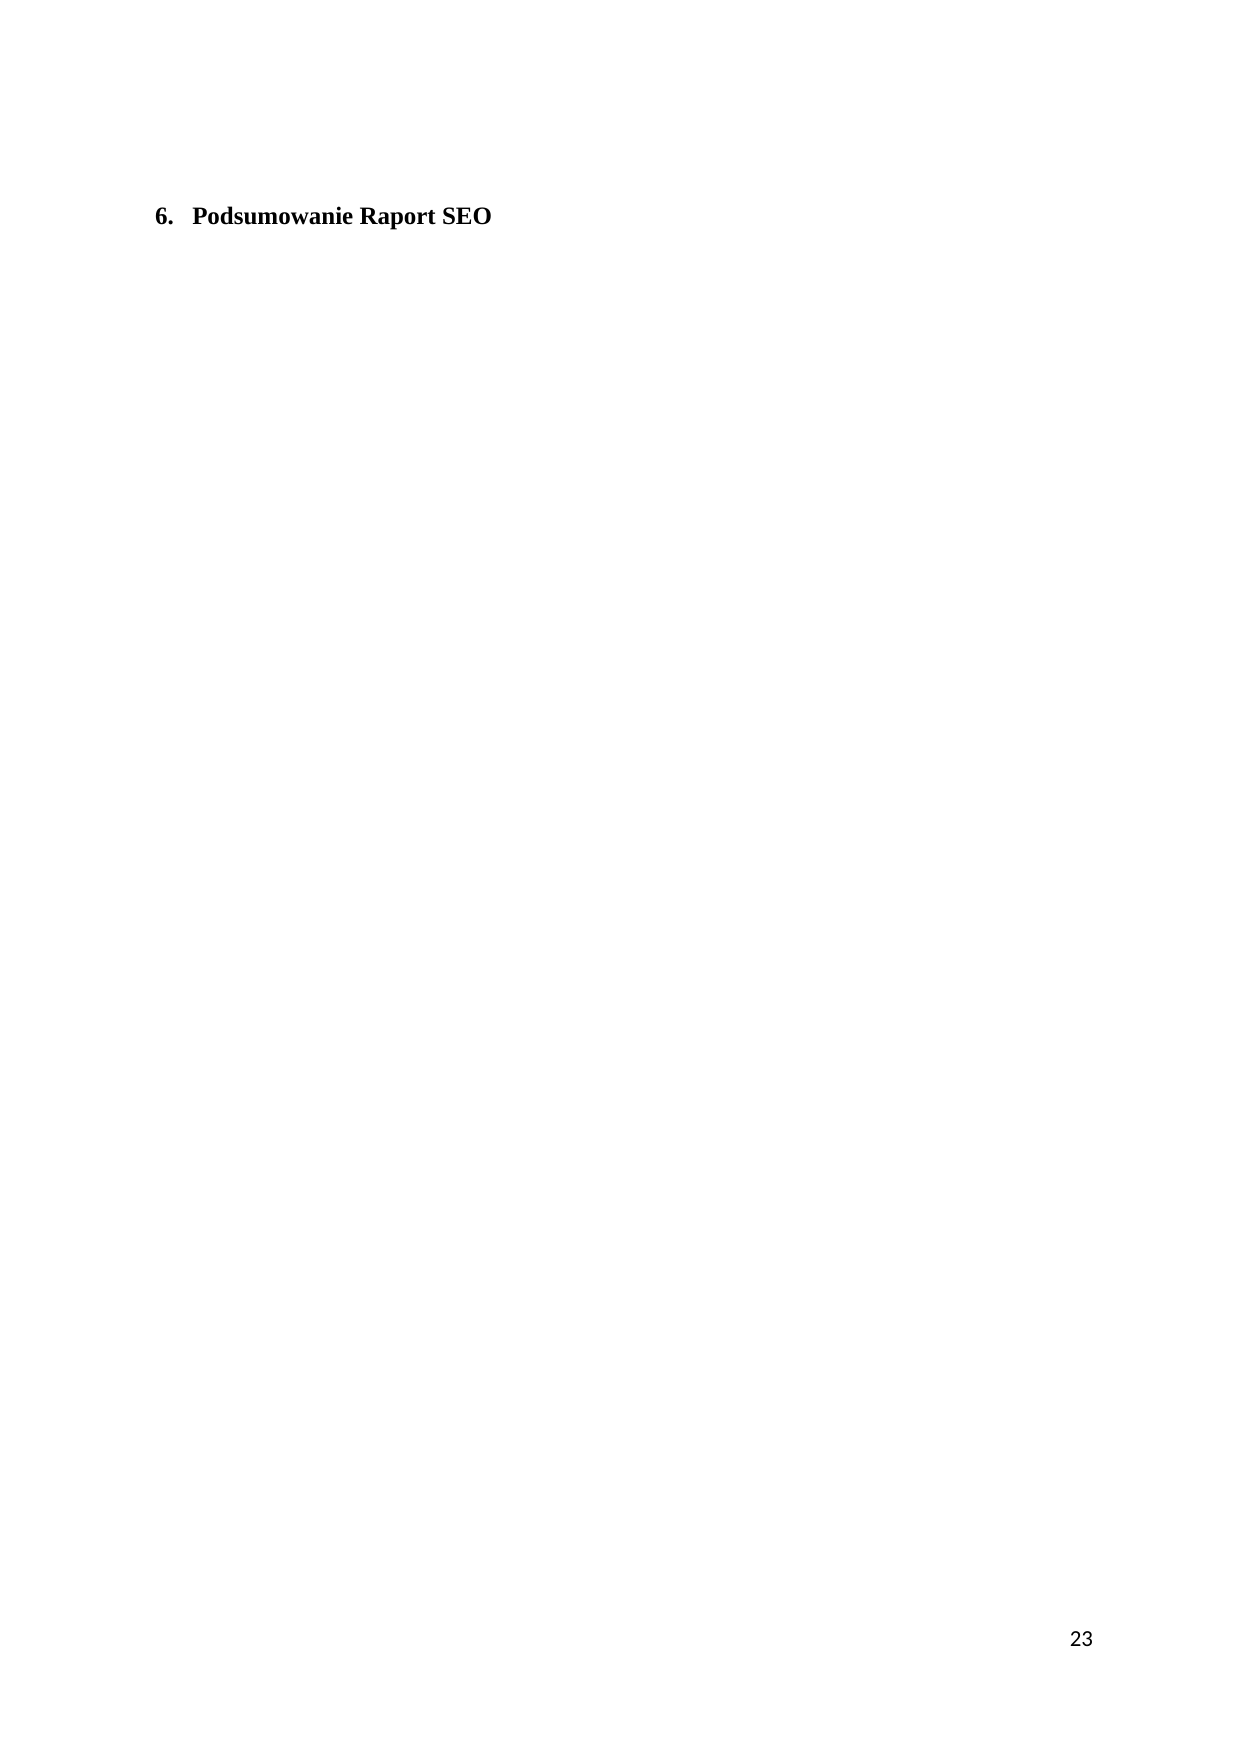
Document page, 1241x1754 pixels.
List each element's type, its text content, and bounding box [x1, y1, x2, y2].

list Podsumowanie Raport SEO [155, 201, 1093, 230]
